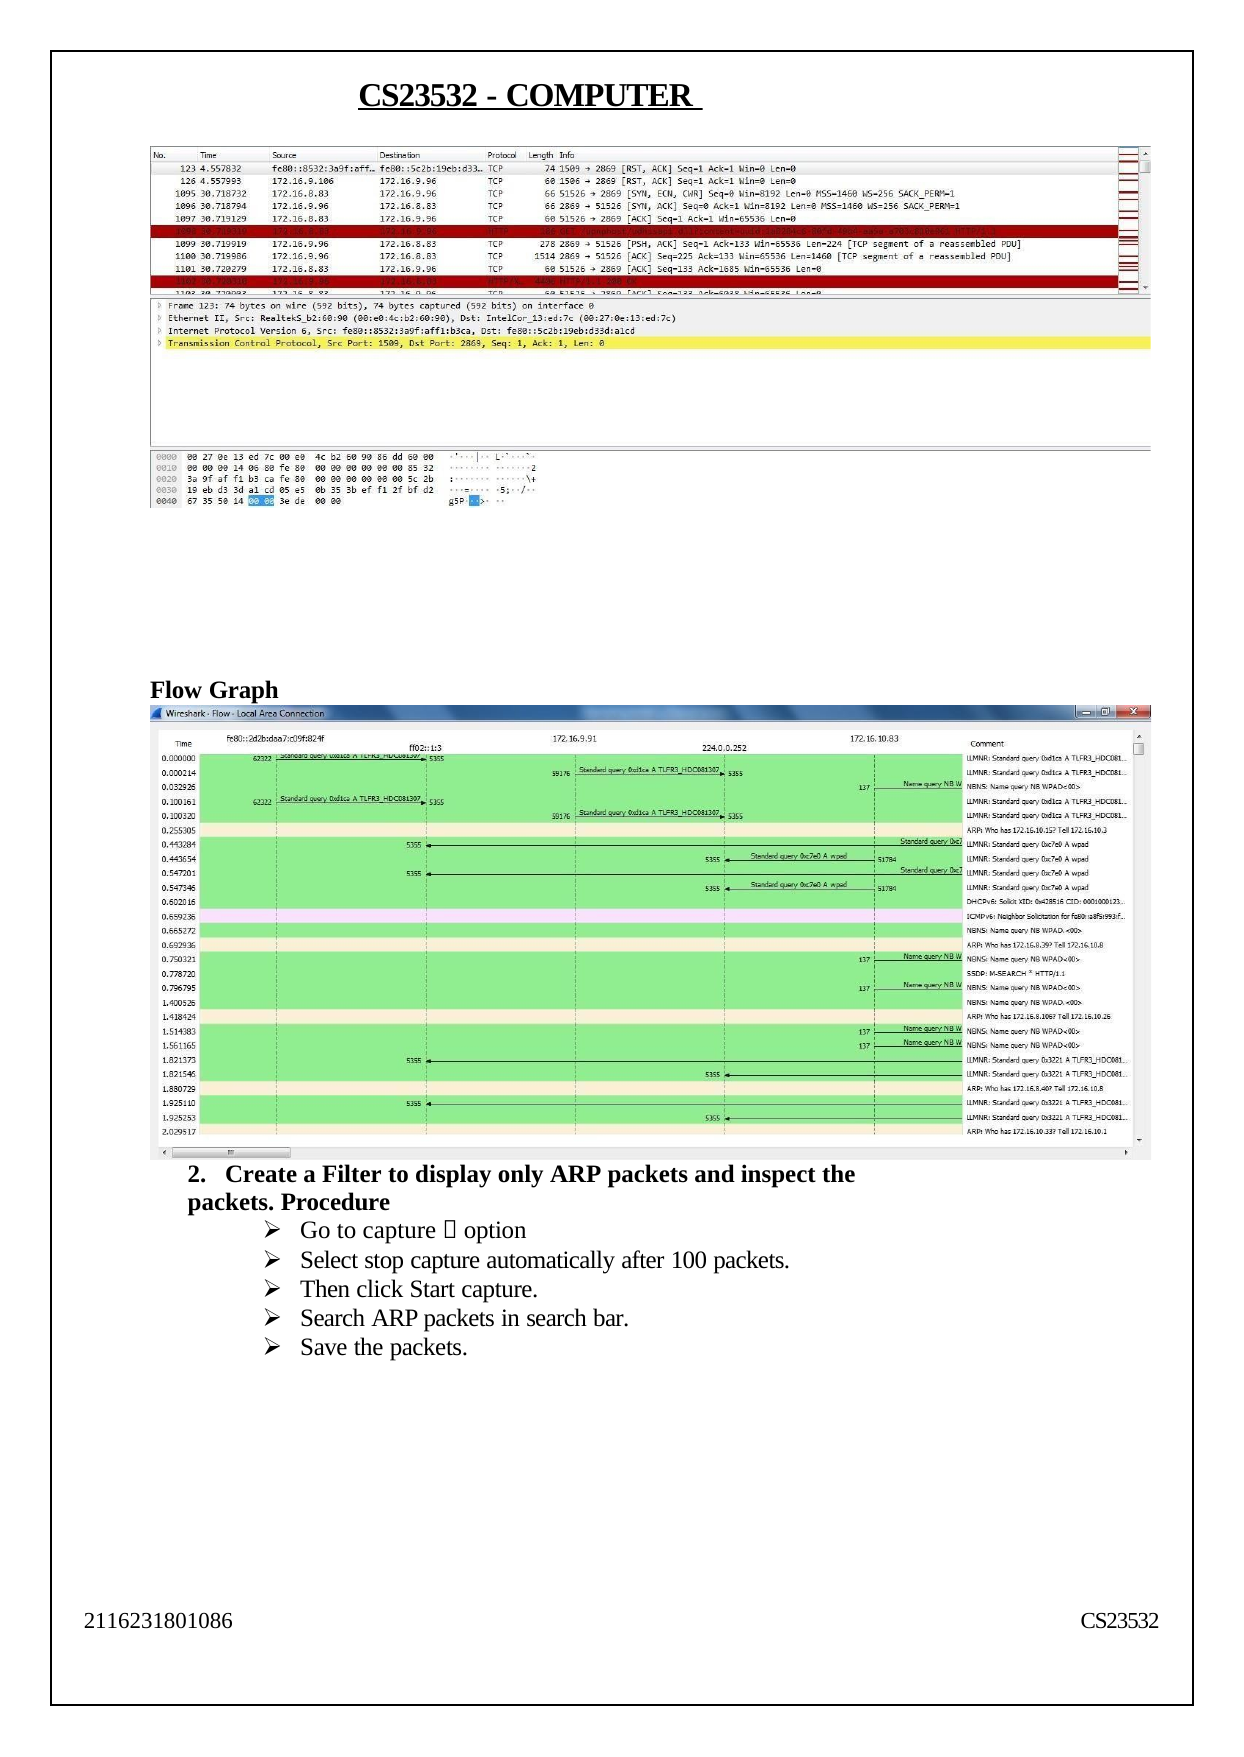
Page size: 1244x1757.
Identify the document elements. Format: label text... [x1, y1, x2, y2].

list Search ARP packets in search bar. [262, 1303, 1185, 1332]
list Save the packets. [262, 1332, 1185, 1361]
list Create a Filter to display only ARP packets and inspect the packets. Procedure [187, 1160, 932, 1216]
list Select stop capture automatically after 100 packets. [262, 1245, 1185, 1274]
text Flow Graph [150, 676, 1185, 704]
picture [150, 705, 1152, 1160]
list Then click Start capture. [262, 1274, 1185, 1302]
list Go to capture  option [262, 1216, 1185, 1244]
picture [150, 146, 1151, 508]
